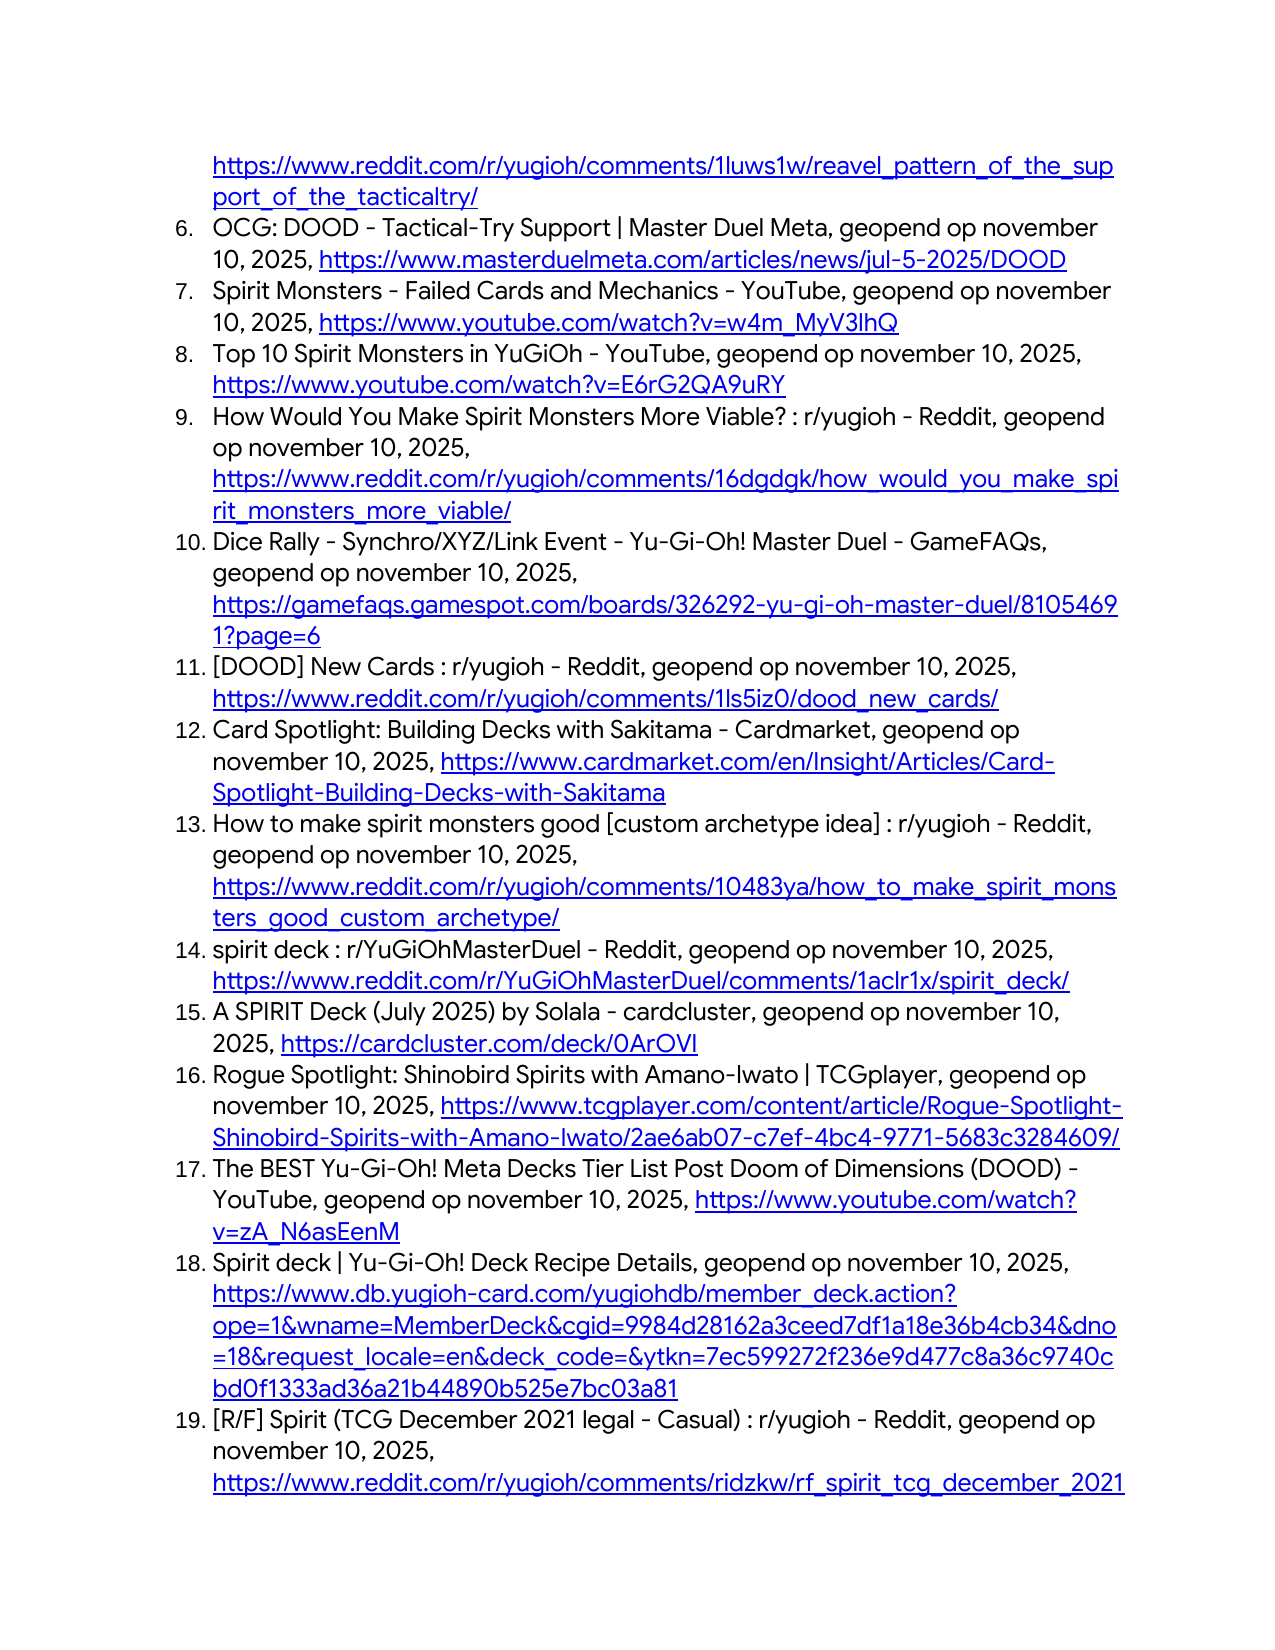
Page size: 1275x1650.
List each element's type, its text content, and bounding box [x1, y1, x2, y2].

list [175, 150, 1125, 213]
list spirit deck : r/YuGiOhMasterDuel - Reddit, geopend op november 10, 2025, https://www.reddit.com/r/YuGiOhMasterDuel/comments/1aclr1x/spirit_deck/ [175, 934, 1125, 997]
list Top 10 Spirit Monsters in YuGiOh - YouTube, geopend op november 10, 2025, https://www.youtube.com/watch?v=E6rG2QA9uRY [175, 338, 1125, 401]
list Spirit Monsters - Failed Cards and Mechanics - YouTube, geopend op november 10, 2025, https://www.youtube.com/watch?v=w4m_MyV3lhQ [175, 275, 1125, 338]
list How Would You Make Spirit Monsters More Viable? : r/yugioh - Reddit, geopend op november 10, 2025, https://www.reddit.com/r/yugioh/comments/16dgdgk/how_would_you_make_spirit_monsters_more_viable/ [175, 401, 1125, 526]
list Card Spotlight: Building Decks with Sakitama - Cardmarket, geopend op november 10, 2025, https://www.cardmarket.com/en/Insight/Articles/Card-Spotlight-Building-Decks-with-Sakitama [175, 714, 1125, 808]
list [DOOD] New Cards : r/yugioh - Reddit, geopend op november 10, 2025, https://www.reddit.com/r/yugioh/comments/1ls5iz0/dood_new_cards/ [175, 652, 1125, 714]
list Rogue Spotlight: Shinobird Spirits with Amano-Iwato | TCGplayer, geopend op november 10, 2025, https://www.tcgplayer.com/content/article/Rogue-Spotlight-Shinobird-Spirits-with-Amano-Iwato/2ae6ab07-c7ef-4bc4-9771-5683c3284609/ [175, 1059, 1125, 1153]
list A SPIRIT Deck (July 2025) by Solala - cardcluster, geopend op november 10, 2025, https://cardcluster.com/deck/0ArOVl [175, 997, 1125, 1059]
list Spirit deck | Yu-Gi-Oh! Deck Recipe Details, geopend op november 10, 2025, https://www.db.yugioh-card.com/yugiohdb/member_deck.action?ope=1&wname=MemberDeck&cgid=9984d28162a3ceed7df1a18e36b4cb34&dno=18&request_locale=en&deck_code=&ytkn=7ec599272f236e9d477c8a36c9740cbd0f1333ad36a21b44890b525e7bc03a81 [175, 1247, 1125, 1404]
list How to make spirit monsters good [custom archetype idea] : r/yugioh - Reddit, geopend op november 10, 2025, https://www.reddit.com/r/yugioh/comments/10483ya/how_to_make_spirit_monsters_good_custom_archetype/ [175, 808, 1125, 934]
list OCG: DOOD - Tactical-Try Support | Master Duel Meta, geopend op november 10, 2025, https://www.masterduelmeta.com/articles/news/jul-5-2025/DOOD [175, 213, 1125, 275]
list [175, 1404, 1125, 1498]
list The BEST Yu-Gi-Oh! Meta Decks Tier List Post Doom of Dimensions (DOOD) - YouTube, geopend op november 10, 2025, https://www.youtube.com/watch?v=zA_N6asEenM [175, 1153, 1125, 1247]
list Dice Rally - Synchro/XYZ/Link Event - Yu-Gi-Oh! Master Duel - GameFAQs, geopend op november 10, 2025, https://gamefaqs.gamespot.com/boards/326292-yu-gi-oh-master-duel/81054691?page=6 [175, 526, 1125, 652]
